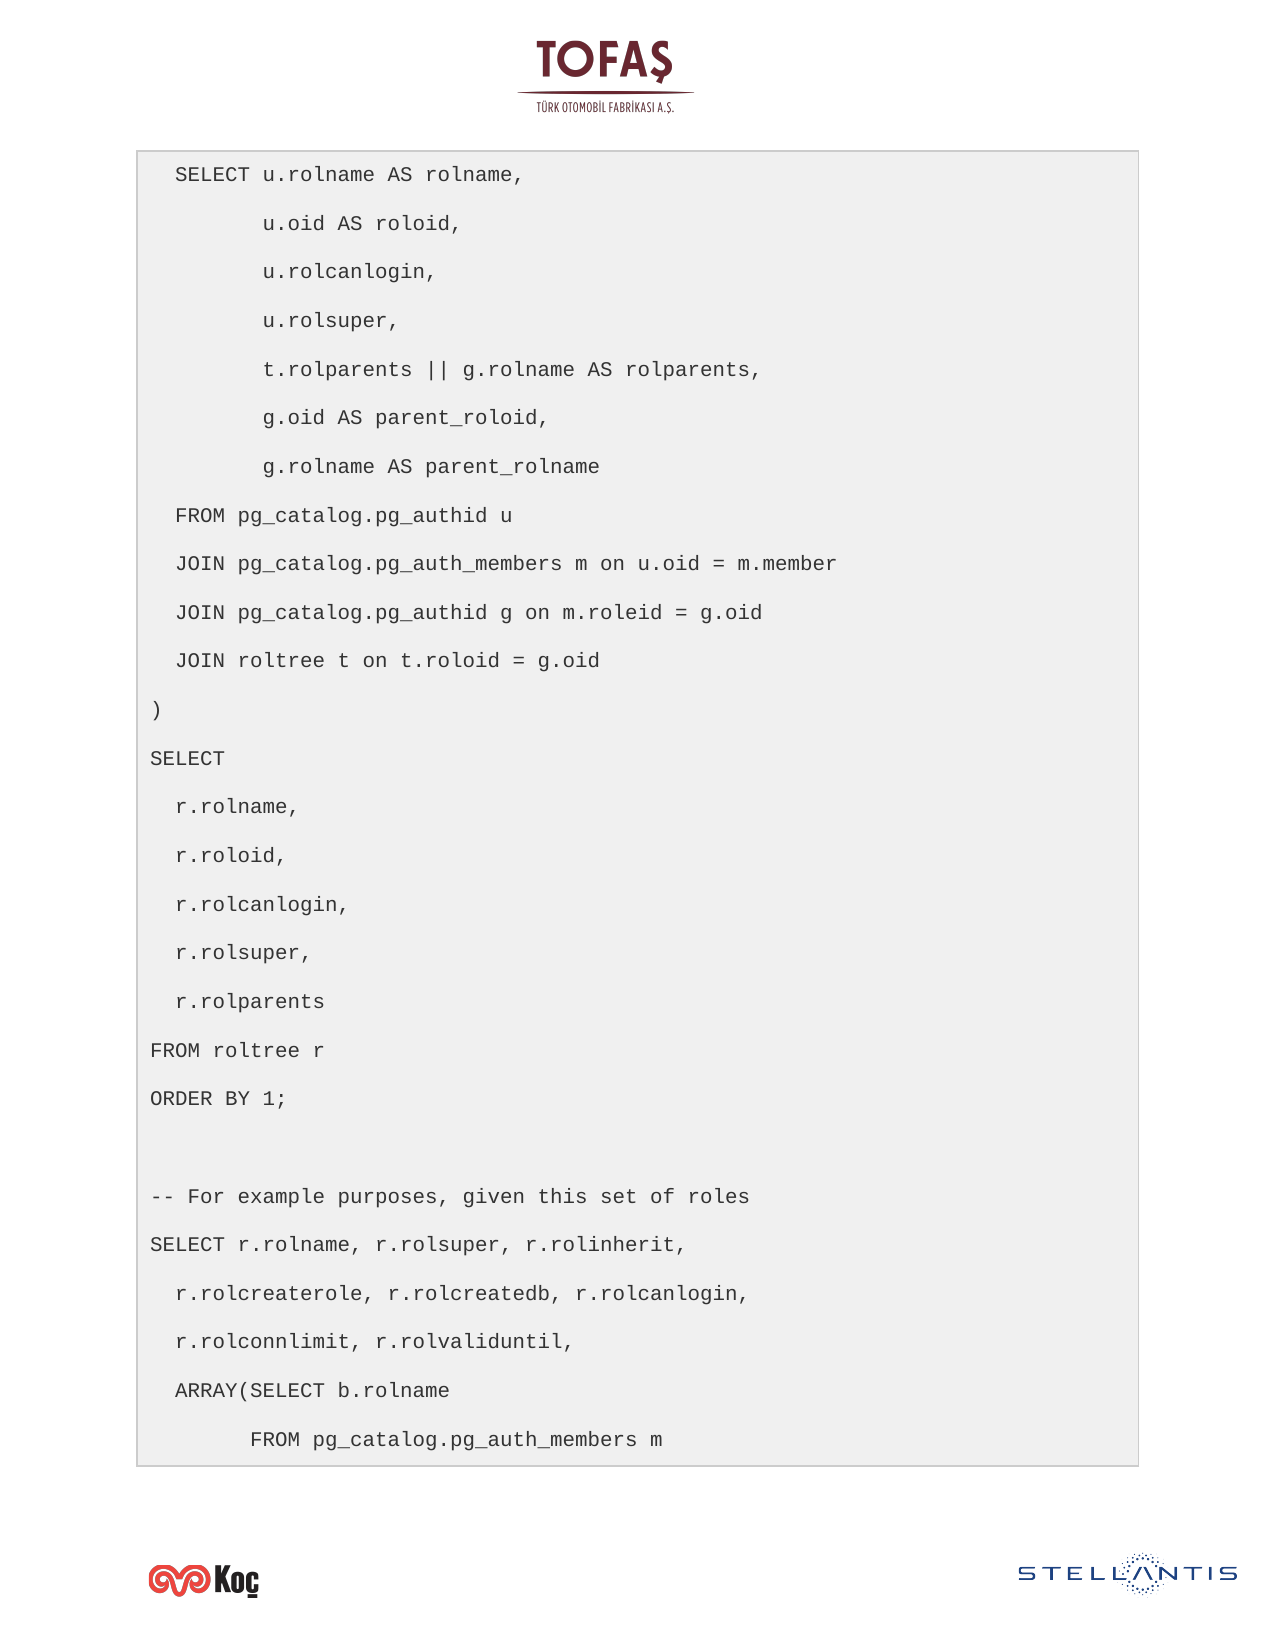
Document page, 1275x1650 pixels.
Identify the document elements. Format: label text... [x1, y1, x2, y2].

text ARRAY(SELECT b.rolname [138, 1366, 1138, 1404]
picture [1018, 1551, 1237, 1598]
text ORDER BY 1; [138, 1074, 1138, 1112]
text u.rolcanlogin, [138, 247, 1138, 285]
text r.rolcreaterole, r.rolcreatedb, r.rolcanlogin, [138, 1269, 1138, 1307]
text u.oid AS roloid, [138, 199, 1138, 236]
text SELECT [138, 734, 1138, 771]
text g.rolname AS parent_rolname [138, 442, 1138, 479]
picture [511, 35, 698, 119]
text t.rolparents || g.rolname AS rolparents, [138, 344, 1138, 382]
text SELECT r.rolname, r.rolsuper, r.rolinherit, [138, 1220, 1138, 1258]
text FROM pg_catalog.pg_authid u [138, 491, 1138, 528]
text FROM roltree r [138, 1026, 1138, 1063]
text -- For example purposes, given this set of roles [138, 1172, 1138, 1209]
text JOIN pg_catalog.pg_authid g on m.roleid = g.oid [138, 588, 1138, 626]
text JOIN pg_catalog.pg_auth_members m on u.oid = m.member [138, 539, 1138, 577]
text r.rolcanlogin, [138, 880, 1138, 917]
text r.rolname, [138, 782, 1138, 820]
text g.oid AS parent_roloid, [138, 393, 1138, 431]
text SELECT u.rolname AS rolname, [138, 152, 1138, 188]
text r.rolsuper, [138, 928, 1138, 966]
text r.rolconnlimit, r.rolvaliduntil, [138, 1317, 1138, 1355]
text FROM pg_catalog.pg_auth_members m [138, 1415, 1138, 1465]
picture [148, 1565, 259, 1598]
text r.rolparents [138, 977, 1138, 1015]
text u.rolsuper, [138, 296, 1138, 334]
text JOIN roltree t on t.roloid = g.oid [138, 636, 1138, 674]
text ) [138, 685, 1138, 723]
text r.roloid, [138, 831, 1138, 869]
